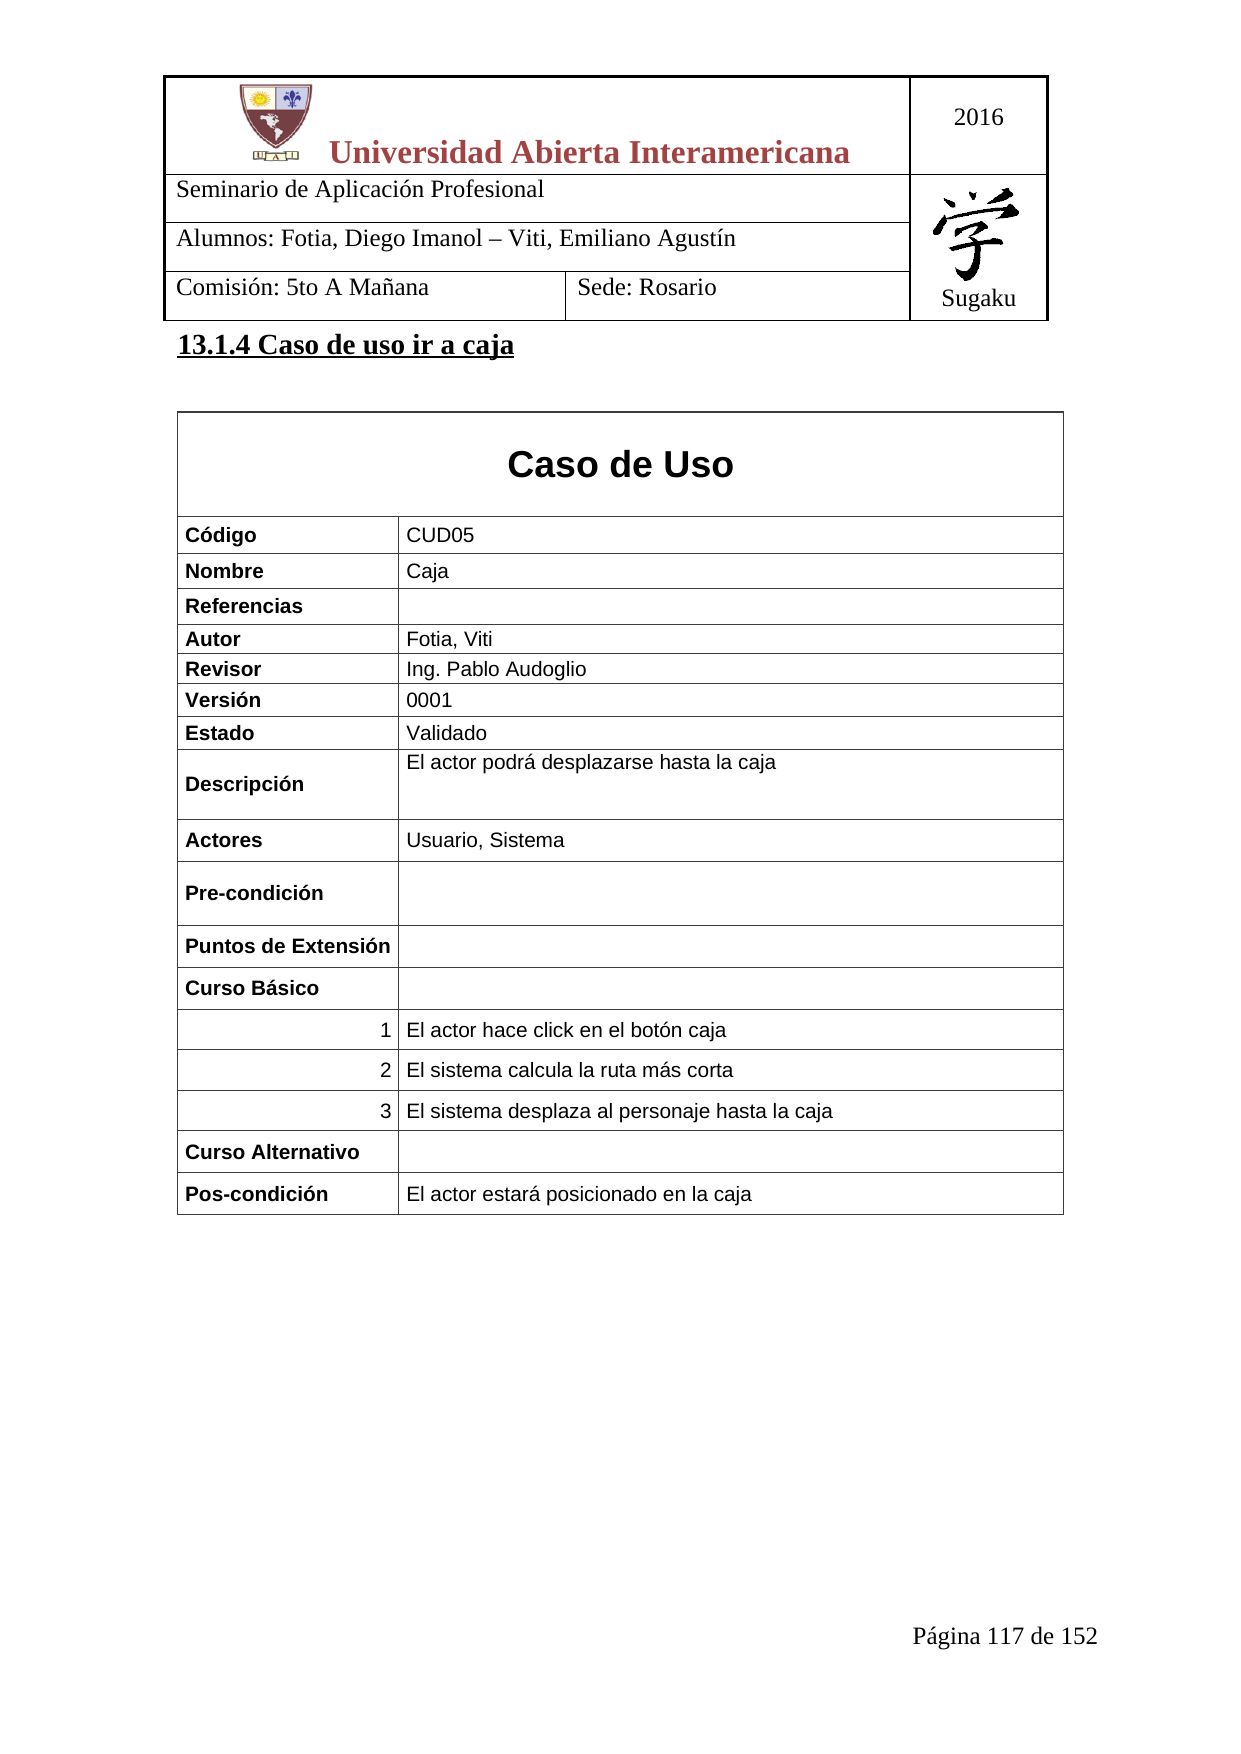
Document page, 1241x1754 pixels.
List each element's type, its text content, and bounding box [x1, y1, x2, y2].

table_cell Fotia, Viti [399, 625, 1063, 653]
table_cell 1 [178, 1010, 398, 1049]
table_cell Caja [399, 554, 1063, 588]
table_cell El actor hace click en el botón caja [399, 1010, 1063, 1049]
table_cell El sistema desplaza al personaje hasta la caja [399, 1091, 1063, 1130]
picture [927, 181, 1030, 284]
table_cell El actor estará posicionado en la caja [399, 1173, 1063, 1214]
table_cell Código [178, 517, 398, 553]
table_header Caso de Uso [178, 413, 1063, 516]
table_cell Puntos de Extensión [178, 926, 398, 967]
table_cell Pos-condición [178, 1173, 398, 1214]
table_cell Pre-condición [178, 862, 398, 925]
table_cell Ing. Pablo Audoglio [399, 654, 1063, 683]
table_cell Actores [178, 820, 398, 861]
table_cell El sistema calcula la ruta más corta [399, 1050, 1063, 1090]
table_cell Autor [178, 625, 398, 653]
table_cell Nombre [178, 554, 398, 588]
table_cell Curso Básico [178, 968, 398, 1008]
table_cell [399, 1131, 1063, 1172]
table_cell [399, 926, 1063, 967]
table_cell Descripción [178, 750, 398, 819]
table_cell 0001 [399, 684, 1063, 716]
table_cell Usuario, Sistema [399, 820, 1063, 861]
table_cell CUD05 [399, 517, 1063, 553]
table_cell Revisor [178, 654, 398, 683]
table_cell [399, 968, 1063, 1008]
picture [223, 78, 329, 164]
table_cell Validado [399, 717, 1063, 748]
table_cell Versión [178, 684, 398, 716]
table_cell [399, 862, 1063, 925]
table_cell 2 [178, 1050, 398, 1090]
subtitle 13.1.4 Caso de uso ir a caja [177, 152, 1063, 361]
table_cell Estado [178, 717, 398, 748]
table_cell Curso Alternativo [178, 1131, 398, 1172]
table_cell 3 [178, 1091, 398, 1130]
table_cell El actor podrá desplazarse hasta la caja [399, 750, 1063, 819]
table_cell Referencias [178, 589, 398, 623]
table_cell [399, 589, 1063, 623]
